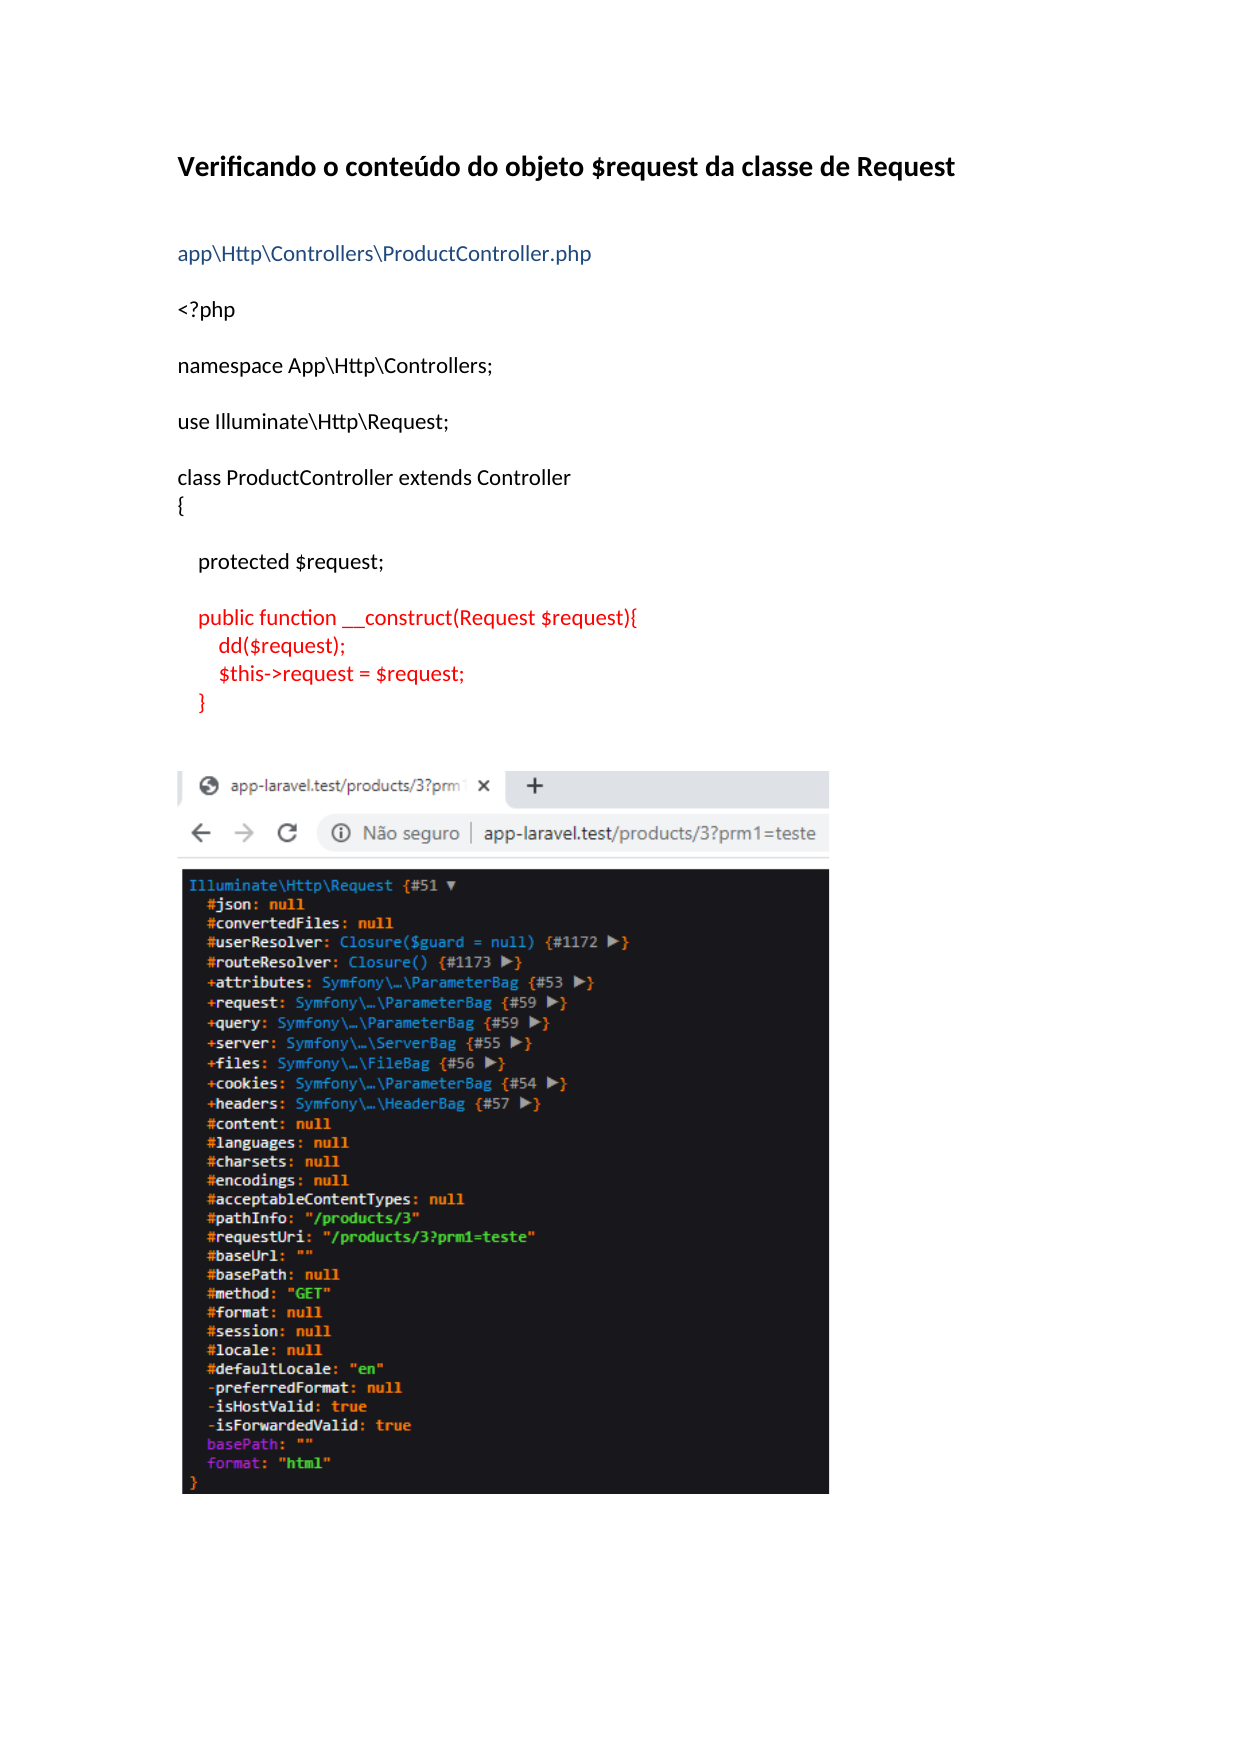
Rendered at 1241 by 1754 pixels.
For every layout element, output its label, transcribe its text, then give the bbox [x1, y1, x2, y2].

text { [177, 491, 1063, 519]
text protected $request; [177, 547, 1063, 576]
text $this->request = $request; [177, 659, 1063, 688]
text <?php [177, 295, 1063, 323]
text dd($request); [177, 632, 1063, 659]
text } [177, 688, 1063, 716]
text public function __construct(Request $request){ [177, 603, 1063, 632]
picture [177, 771, 830, 1494]
text use Illuminate\Http\Request; [177, 407, 1063, 435]
text class ProductController extends Controller [177, 463, 1063, 491]
text namespace App\Http\Controllers; [177, 351, 1063, 379]
text app\Http\Controllers\ProductController.php [177, 239, 1063, 267]
subtitle Verificando o conteúdo do objeto $request da classe de Request [177, 148, 1063, 183]
